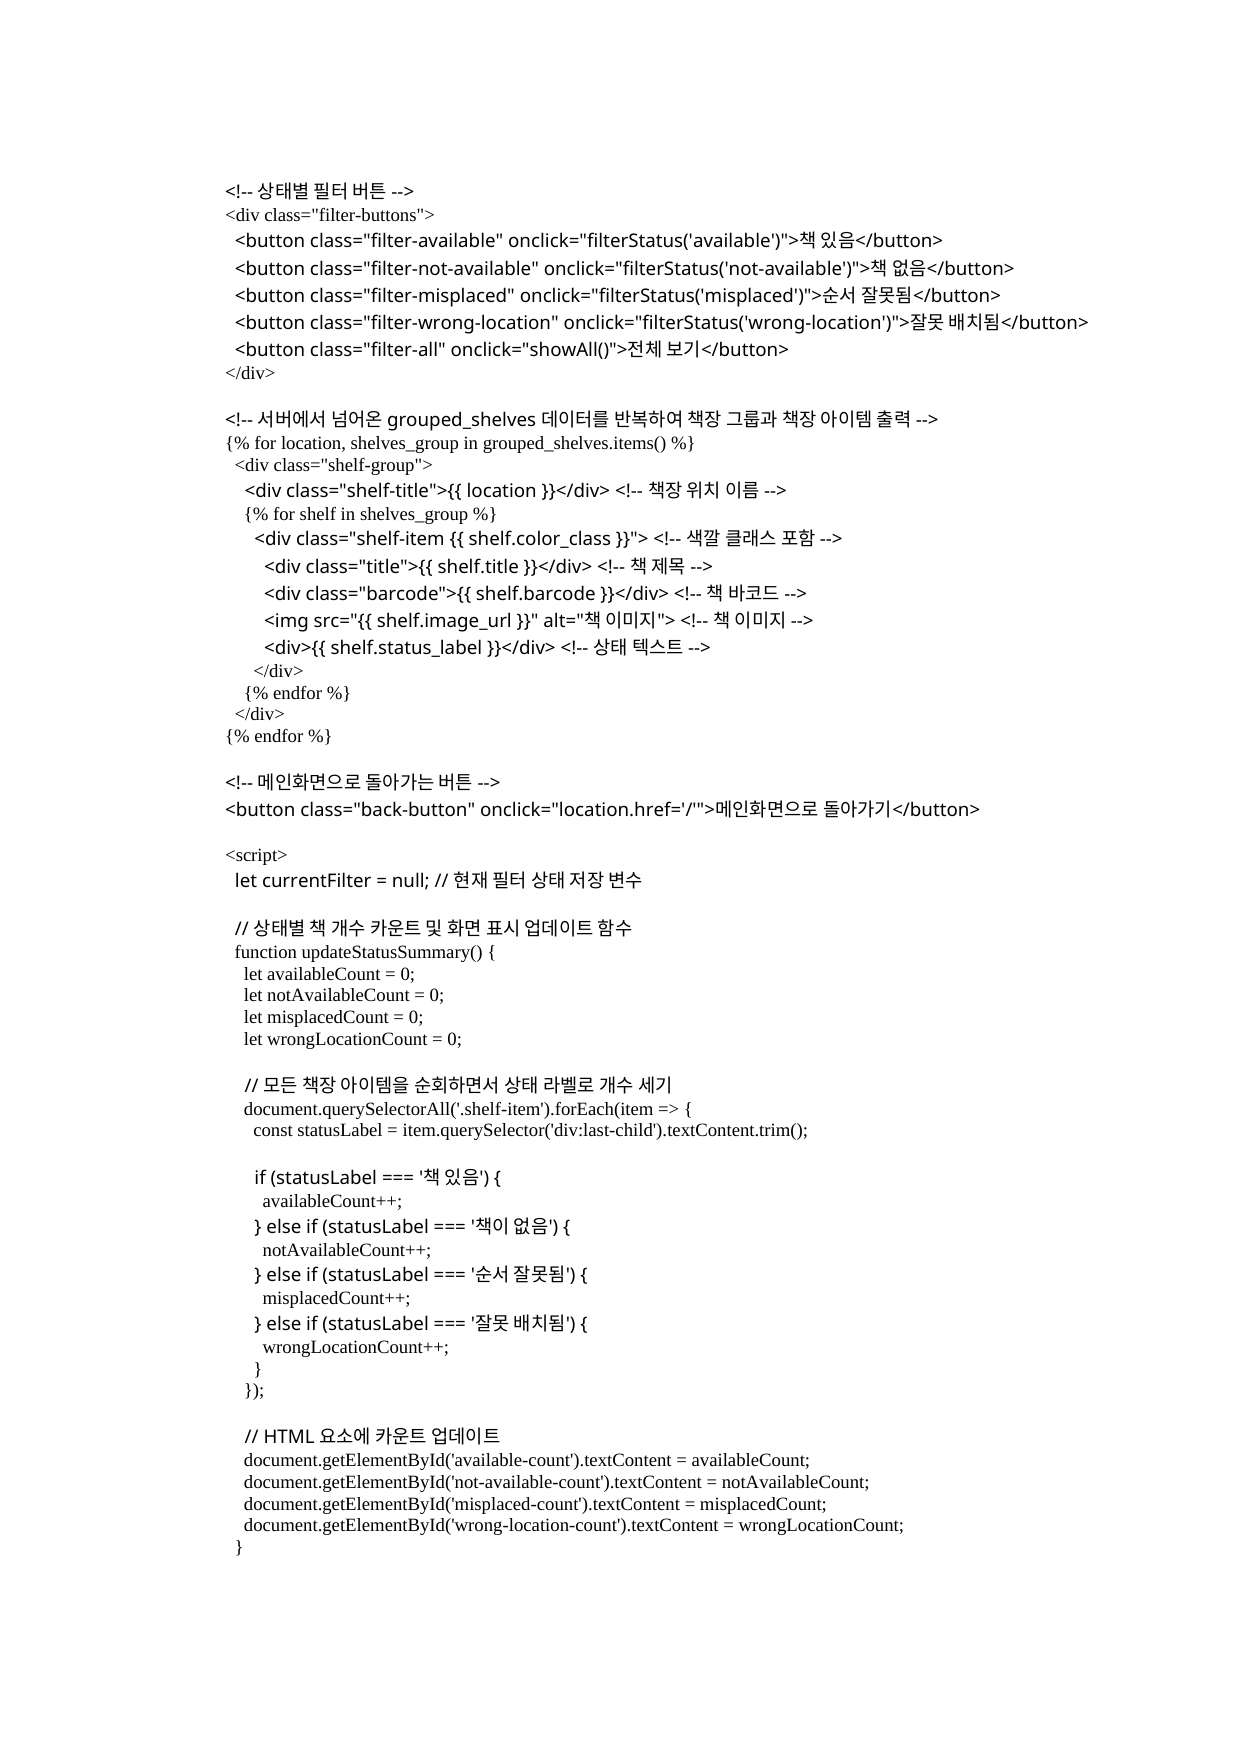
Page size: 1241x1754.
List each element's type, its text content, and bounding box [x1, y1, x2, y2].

text function updateStatusSummary() { [225, 941, 1090, 963]
text <div class="shelf-group"> [225, 454, 1090, 475]
text {% endfor %} [225, 725, 1090, 746]
text </div> [225, 703, 1090, 725]
text document.getElementById('wrong-location-count').textContent = wrongLocationCount; [225, 1514, 1090, 1536]
text let misplacedCount = 0; [225, 1006, 1090, 1027]
text document.getElementById('not-available-count').textContent = notAvailableCount; [225, 1471, 1090, 1492]
text let wrongLocationCount = 0; [225, 1027, 1090, 1049]
text misplacedCount++; [225, 1287, 1090, 1309]
text </div> [225, 362, 1090, 383]
text {% for shelf in shelves_group %} [225, 502, 1090, 524]
text const statusLabel = item.querySelector('div:last-child').textContent.trim(); [225, 1119, 1090, 1141]
text notAvailableCount++; [225, 1238, 1090, 1260]
text wrongLocationCount++; [225, 1336, 1090, 1357]
text let notAvailableCount = 0; [225, 984, 1090, 1006]
text {% endfor %} [225, 682, 1090, 703]
text availableCount++; [225, 1190, 1090, 1211]
text document.getElementById('misplaced-count').textContent = misplacedCount; [225, 1492, 1090, 1514]
text let availableCount = 0; [225, 963, 1090, 984]
text }); [225, 1379, 1090, 1401]
text {% for location, shelves_group in grouped_shelves.items() %} [225, 432, 1090, 454]
text } [225, 1357, 1090, 1379]
text <div class="filter-buttons"> [225, 204, 1090, 226]
text document.querySelectorAll('.shelf-item').forEach(item => { [225, 1098, 1090, 1119]
text } [225, 1536, 1090, 1557]
text <script> [225, 844, 1090, 865]
text </div> [225, 660, 1090, 682]
text document.getElementById('available-count').textContent = availableCount; [225, 1449, 1090, 1471]
